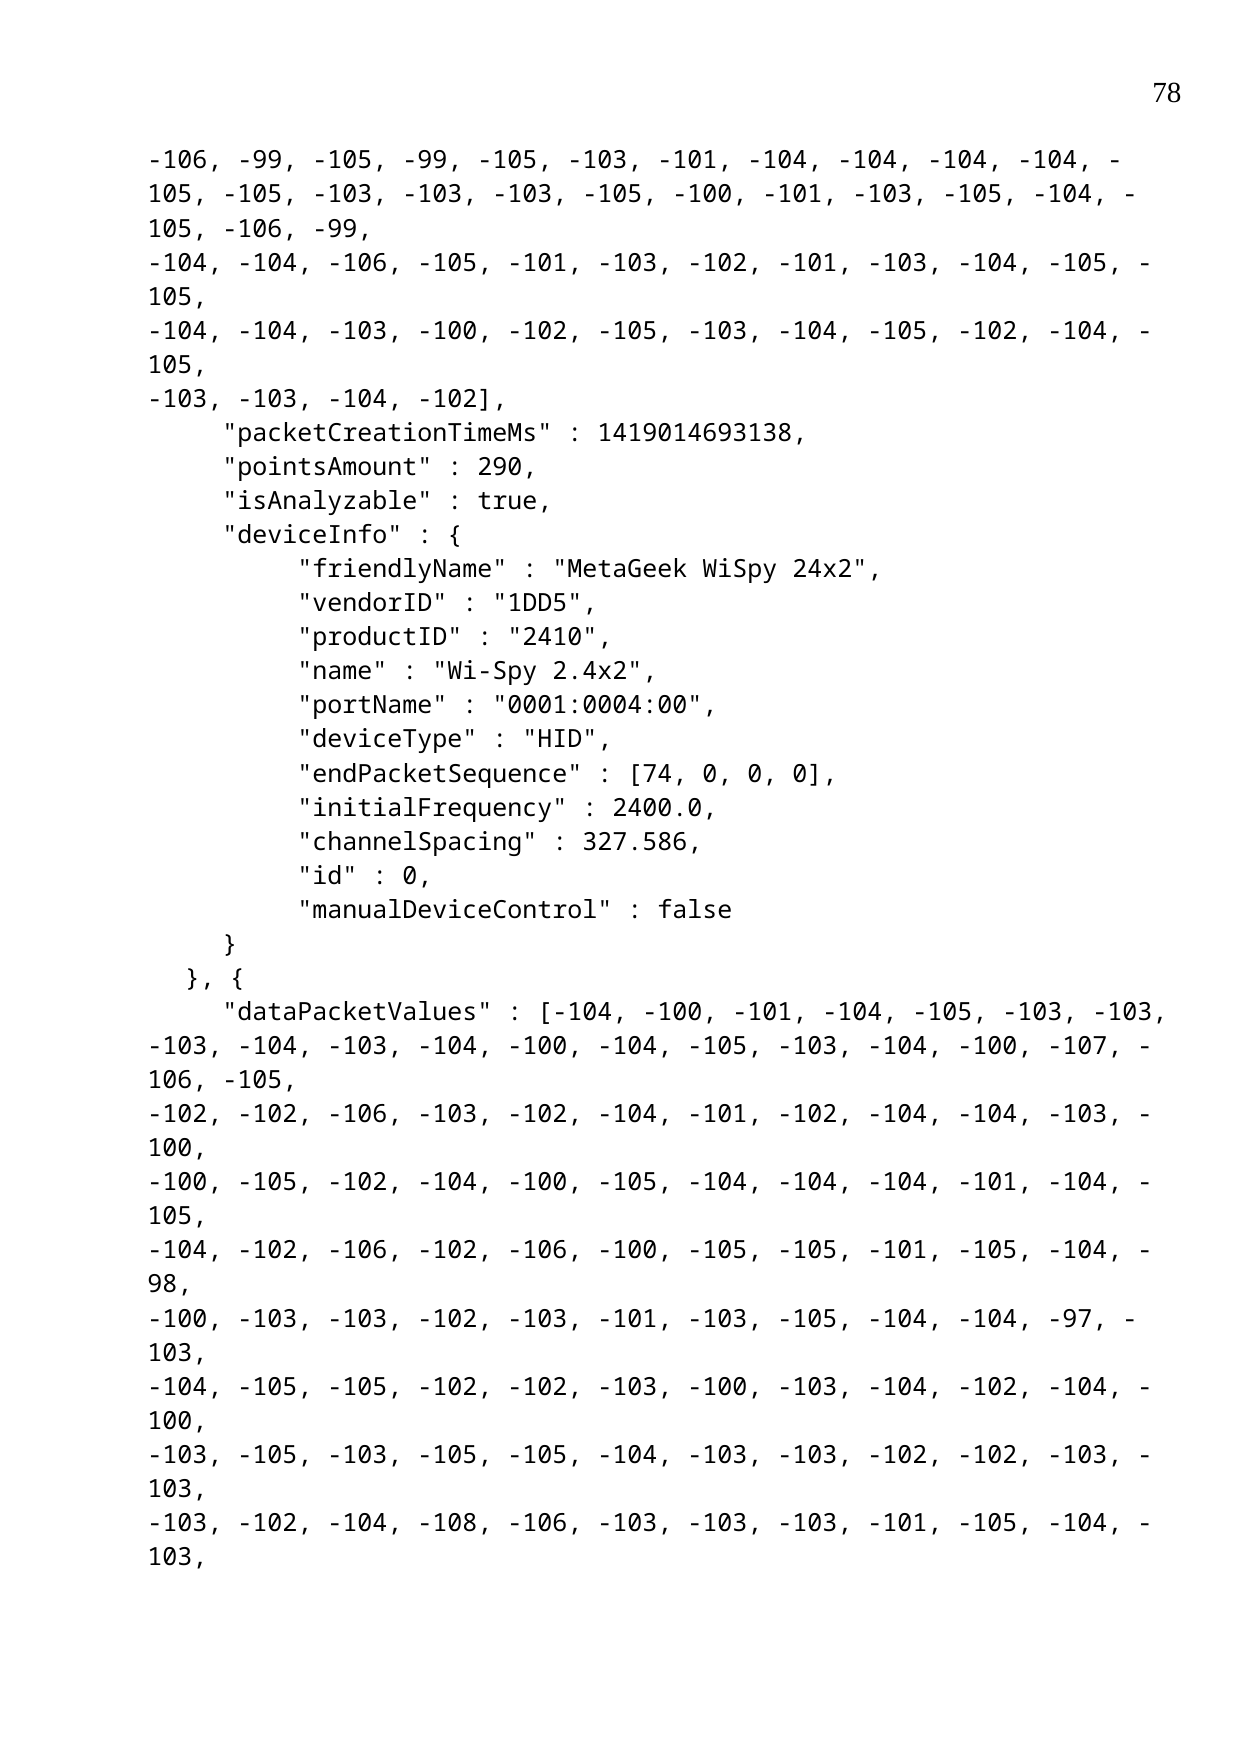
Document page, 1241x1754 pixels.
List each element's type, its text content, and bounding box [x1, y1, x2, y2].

text "productID" : "2410", [147, 619, 1181, 653]
text "friendlyName" : "MetaGeek WiSpy 24x2", [147, 551, 1181, 585]
text "pointsAmount" : 290, [147, 449, 1181, 483]
text "vendorID" : "1DD5", [147, 585, 1181, 619]
text } [147, 926, 1181, 959]
text -104, -105, -105, -102, -102, -103, -100, -103, -104, -102, -104, -100, [147, 1368, 1181, 1436]
text -102, -102, -106, -103, -102, -104, -101, -102, -104, -104, -103, -100, [147, 1096, 1181, 1164]
text "deviceInfo" : { [147, 517, 1181, 551]
text -100, -105, -102, -104, -100, -105, -104, -104, -104, -101, -104, -105, [147, 1164, 1181, 1232]
text }, { [147, 959, 1181, 994]
text "manualDeviceControl" : false [147, 891, 1181, 926]
text "deviceType" : "HID", [147, 721, 1181, 755]
text -103, -105, -103, -105, -105, -104, -103, -103, -102, -102, -103, -103, [147, 1436, 1181, 1504]
text -106, -99, -105, -99, -105, -103, -101, -104, -104, -104, -104, -105, -105, -103, -103, -103, -105, -100, -101, -103, -105, -104, -105, -106, -99, [147, 142, 1181, 244]
text "initialFrequency" : 2400.0, [147, 789, 1181, 823]
text -103, -103, -104, -102], [147, 381, 1181, 414]
text -104, -104, -106, -105, -101, -103, -102, -101, -103, -104, -105, -105, [147, 244, 1181, 312]
text "id" : 0, [147, 857, 1181, 891]
text -104, -104, -103, -100, -102, -105, -103, -104, -105, -102, -104, -105, [147, 312, 1181, 381]
text "isAnalyzable" : true, [147, 483, 1181, 517]
text -103, -102, -104, -108, -106, -103, -103, -103, -101, -105, -104, -103, [147, 1504, 1181, 1573]
text "dataPacketValues" : [-104, -100, -101, -104, -105, -103, -103, -103, -104, -103, -104, -100, -104, -105, -103, -104, -100, -107, -106, -105, [147, 994, 1181, 1096]
text "channelSpacing" : 327.586, [147, 823, 1181, 857]
text "portName" : "0001:0004:00", [147, 687, 1181, 721]
text "packetCreationTimeMs" : 1419014693138, [147, 414, 1181, 449]
text "endPacketSequence" : [74, 0, 0, 0], [147, 755, 1181, 789]
text "name" : "Wi-Spy 2.4x2", [147, 653, 1181, 687]
text -100, -103, -103, -102, -103, -101, -103, -105, -104, -104, -97, -103, [147, 1300, 1181, 1368]
text -104, -102, -106, -102, -106, -100, -105, -105, -101, -105, -104, -98, [147, 1232, 1181, 1300]
